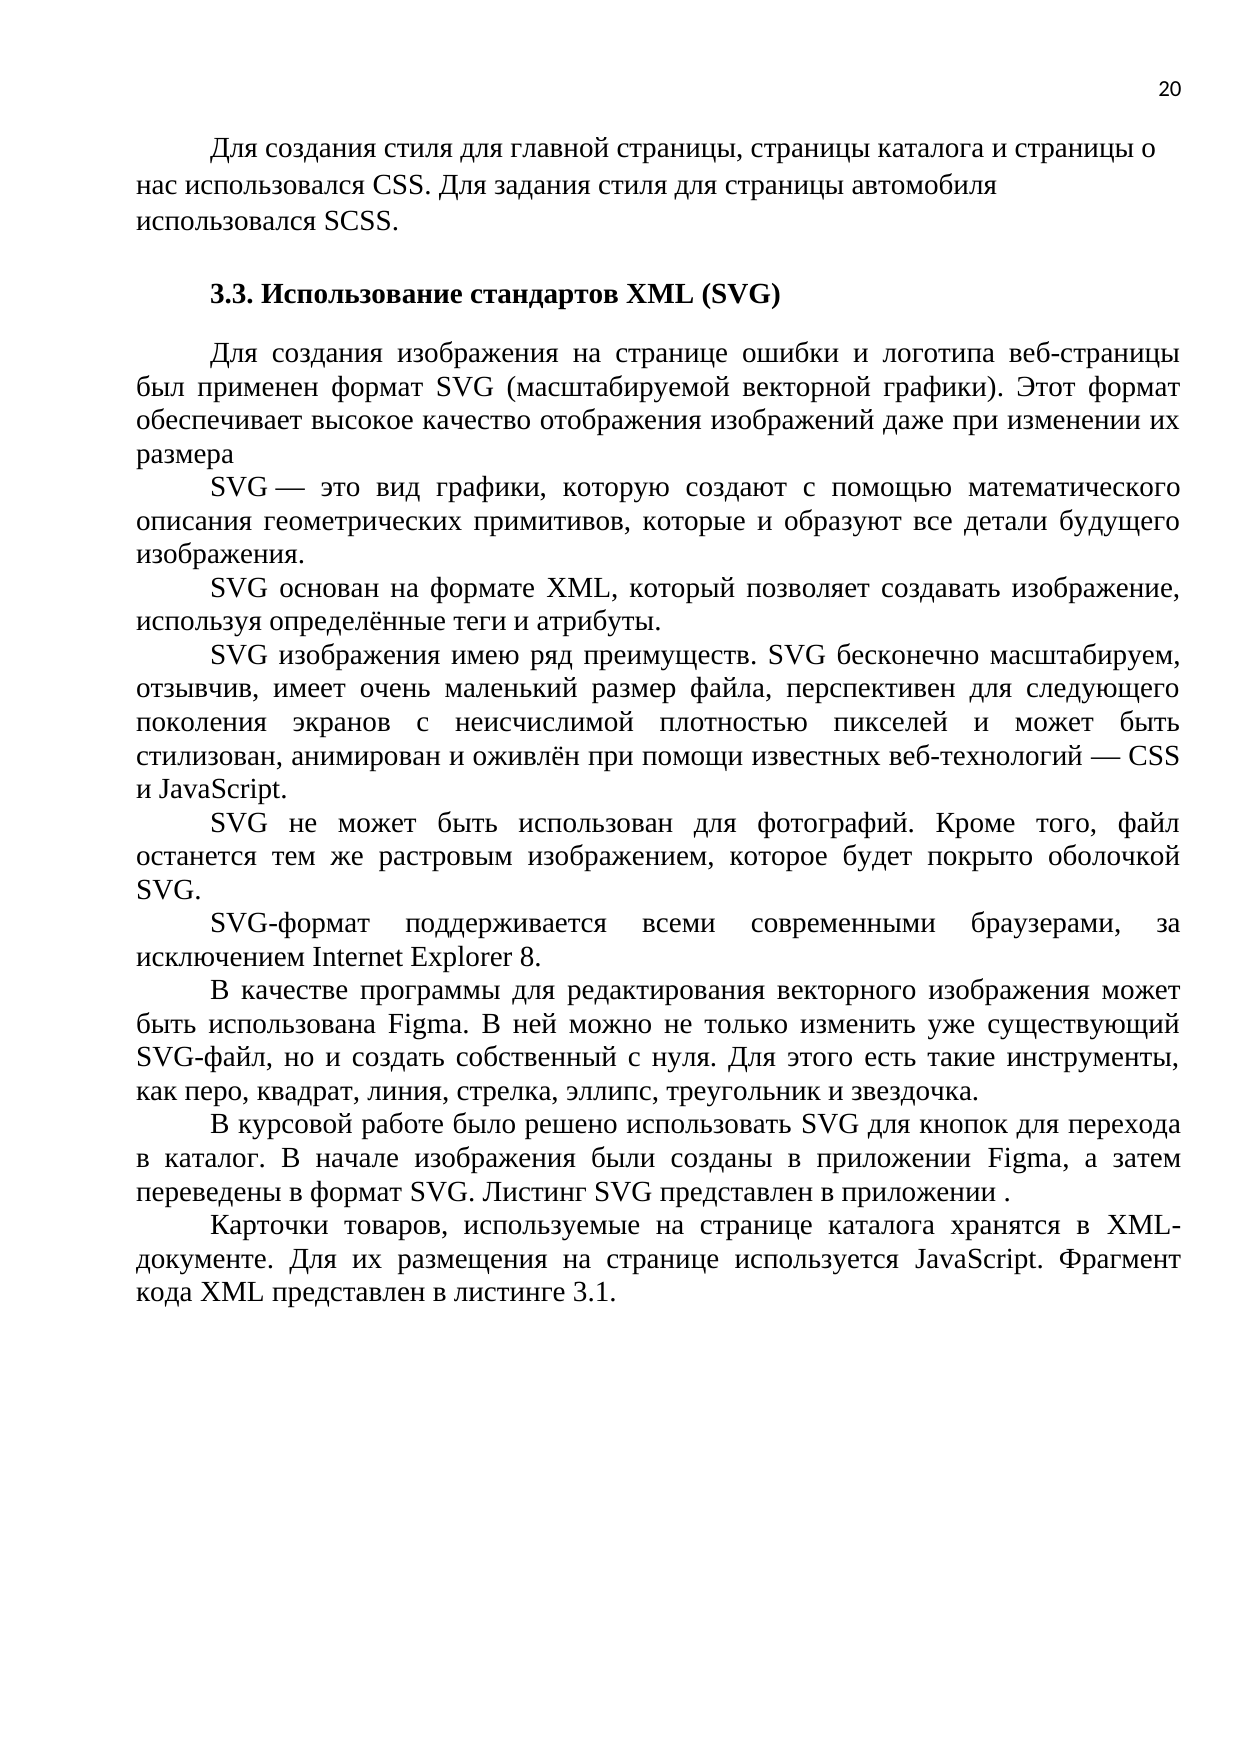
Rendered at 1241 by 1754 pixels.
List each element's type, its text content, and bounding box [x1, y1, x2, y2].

text SVG — это вид графики, которую создают с помощью математического описания геометрических примитивов, которые и образуют все детали будущего изображения. [136, 469, 1181, 570]
text В качестве программы для редактирования векторного изображения может быть использована Figma. В ней можно не только изменить уже существующий SVG-файл, но и создать собственный с нуля. Для этого есть такие инструменты, как перо, квадрат, линия, стрелка, эллипс, треугольник и звездочка. [136, 972, 1181, 1107]
text Для создания изображения на странице ошибки и логотипа веб-страницы был применен формат SVG (масштабируемой векторной графики). Этот формат обеспечивает высокое качество отображения изображений даже при изменении их размера [136, 335, 1181, 469]
text Для создания стиля для главной страницы, страницы каталога и страницы о нас использовался CSS. Для задания стиля для страницы автомобиля использовался SCSS. [136, 131, 1181, 236]
text SVG-формат поддерживается всеми современными браузерами, за исключением Internet Explorer 8. [136, 905, 1181, 972]
text SVG изображения имею ряд преимуществ. SVG бесконечно масштабируем, отзывчив, имеет очень маленький размер файла, перспективен для следующего поколения экранов с неисчислимой плотностью пикселей и может быть стилизован, анимирован и оживлён при помощи известных веб-технологий — CSS и JavaScript. [136, 637, 1181, 805]
text В курсовой работе было решено использовать SVG для кнопок для перехода в каталог. В начале изображения были созданы в приложении Figma, а затем переведены в формат SVG. Листинг SVG представлен в приложении . [136, 1107, 1181, 1207]
text Карточки товаров, используемые на странице каталога хранятся в XML-документе. Для их размещения на странице используется JavaScript. Фрагмент кода XML представлен в листинге 3.1. [136, 1207, 1181, 1308]
text 3.3. Использование стандартов XML (SVG) [136, 277, 1181, 310]
text SVG не может быть использован для фотографий. Кроме того, файл останется тем же растровым изображением, которое будет покрыто оболочкой SVG. [136, 805, 1181, 905]
text SVG основан на формате XML, который позволяет создавать изображение, используя определённые теги и атрибуты. [136, 570, 1181, 637]
